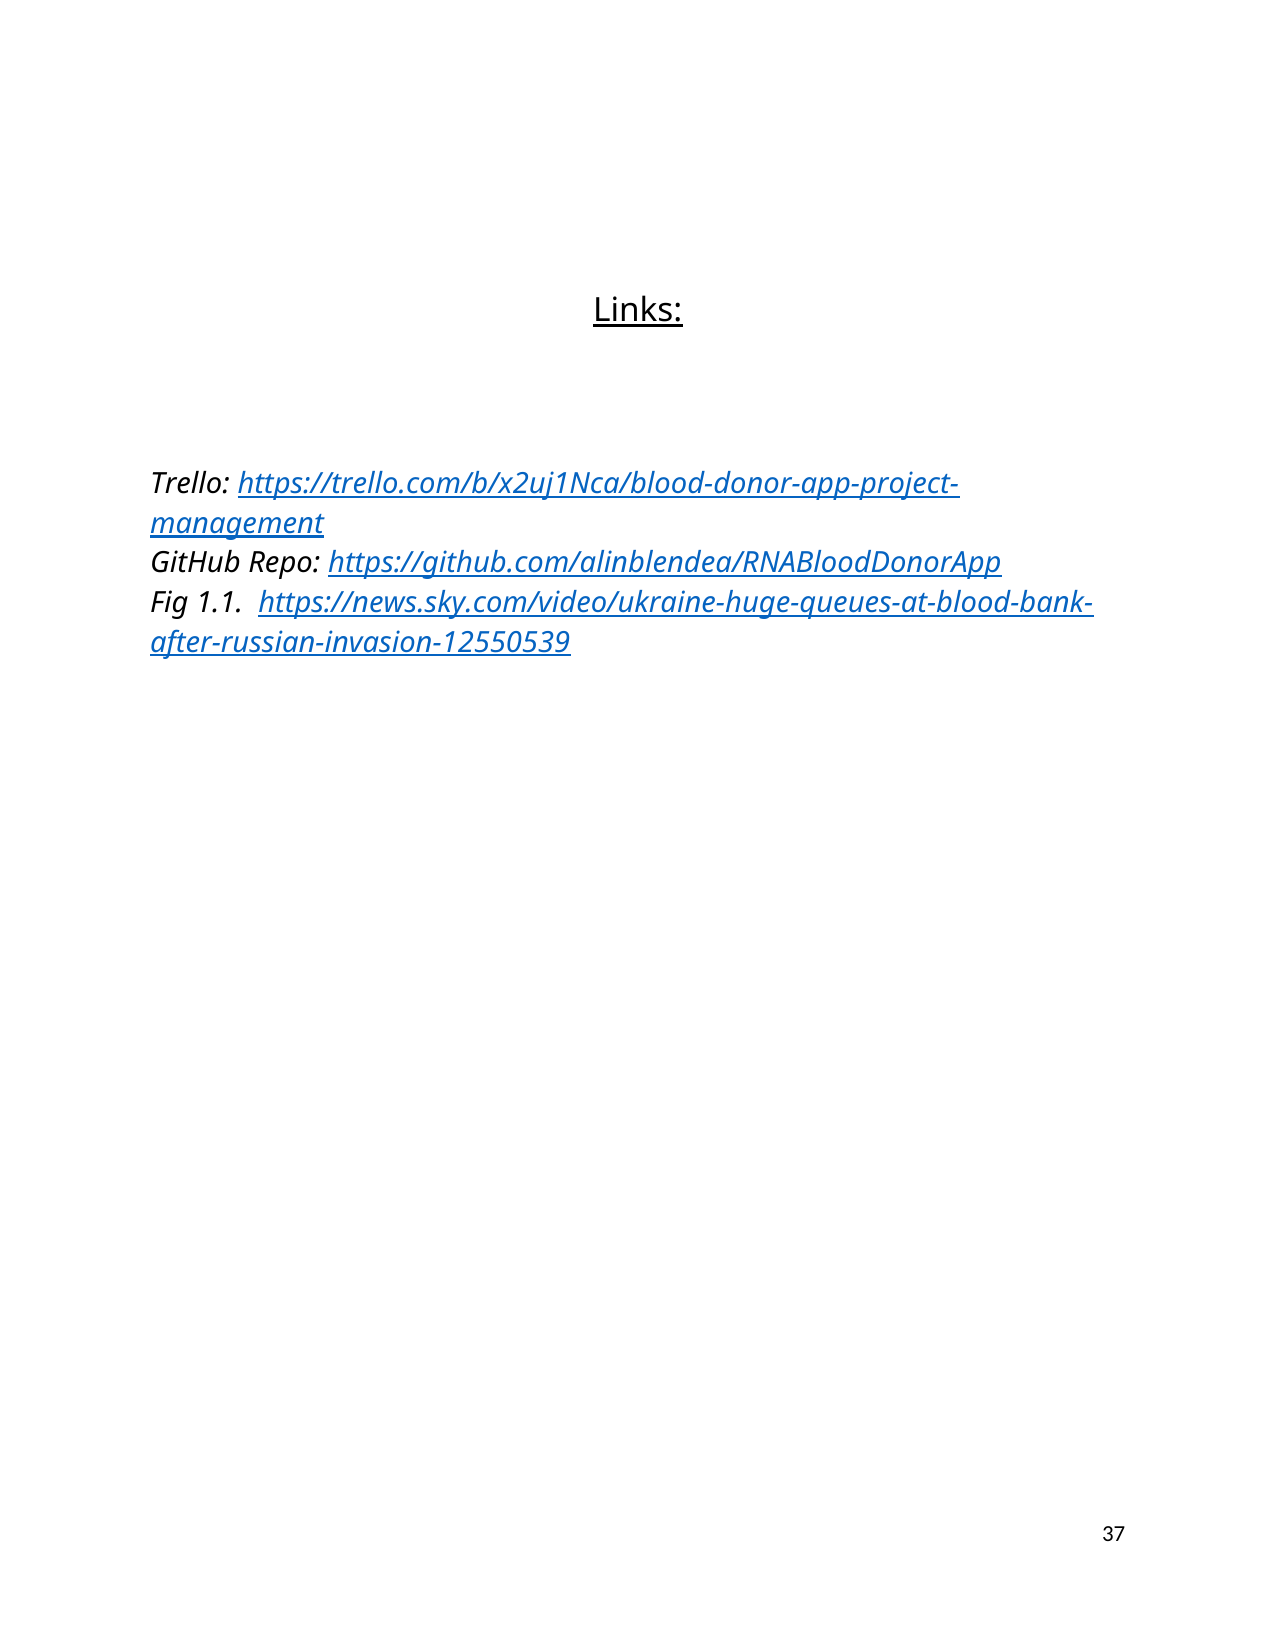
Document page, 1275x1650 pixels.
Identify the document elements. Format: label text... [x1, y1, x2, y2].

text Fig 1.1. https://news.sky.com/video/ukraine-huge-queues-at-blood-bank-after-russian-invasion-12550539 [150, 581, 1125, 661]
text Trello: https://trello.com/b/x2uj1Nca/blood-donor-app-project-management [150, 462, 1125, 542]
text GitHub Repo: https://github.com/alinblendea/RNABloodDonorApp [150, 542, 1125, 581]
text Links: [150, 286, 1125, 332]
